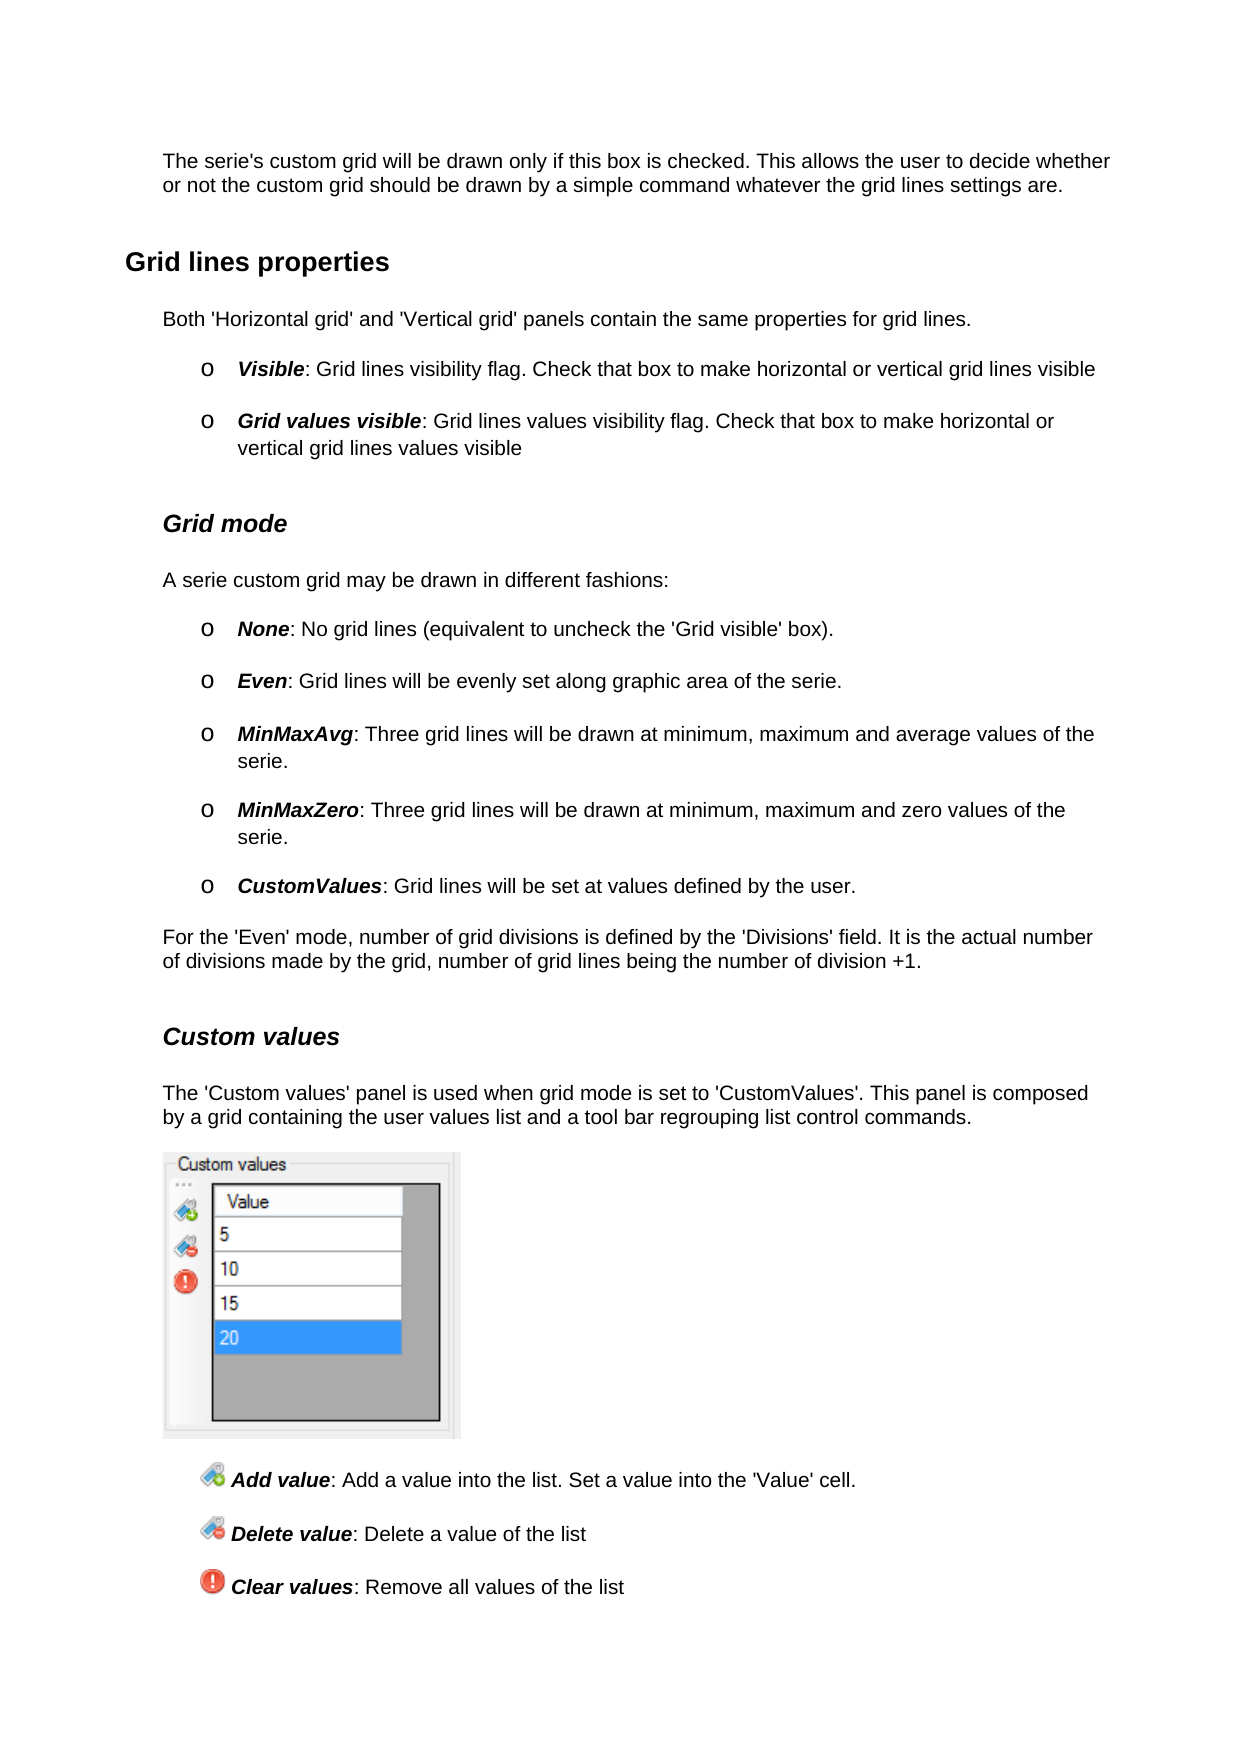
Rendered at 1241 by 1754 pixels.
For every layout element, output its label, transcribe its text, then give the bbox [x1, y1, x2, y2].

list Grid values visible: Grid lines values visibility flag. Check that box to make horizontal or vertical grid lines values visible [200, 407, 1115, 460]
list Visible: Grid lines visibility flag. Check that box to make horizontal or vertical grid lines visible [200, 355, 1115, 383]
text Delete value: Delete a value of the list [200, 1516, 1115, 1545]
text Clear values: Remove all values of the list [200, 1569, 1115, 1599]
text A serie custom grid may be drawn in different fashions: [162, 568, 1115, 592]
text The 'Custom values' panel is used when grid mode is set to 'CustomValues'. This panel is composed by a grid containing the user values list and a tool bar regrouping list control commands. [162, 1081, 1115, 1129]
picture [200, 1516, 226, 1541]
text The serie's custom grid will be drawn only if this box is checked. This allows the user to decide whether or not the custom grid should be drawn by a simple command whatever the grid lines settings are. [162, 149, 1115, 197]
text Both 'Horizontal grid' and 'Vertical grid' panels contain the same properties for grid lines. [162, 307, 1115, 331]
picture [162, 1152, 461, 1439]
list Even: Grid lines will be evenly set along graphic area of the serie. [200, 668, 1115, 696]
list MinMaxAvg: Three grid lines will be drawn at minimum, maximum and average values of the serie. [200, 720, 1115, 772]
list CustomValues: Grid lines will be set at values defined by the user. [200, 873, 1115, 901]
list None: No grid lines (equivalent to uncheck the 'Grid visible' box). [200, 616, 1115, 644]
picture [200, 1569, 226, 1595]
list MinMaxZero: Three grid lines will be drawn at minimum, maximum and zero values of the serie. [200, 796, 1115, 849]
subtitle Grid mode [162, 509, 1115, 537]
picture [200, 1462, 226, 1488]
subtitle Grid lines properties [125, 246, 1115, 277]
text For the 'Even' mode, number of grid divisions is defined by the 'Divisions' field. It is the actual number of divisions made by the grid, number of grid lines being the number of division +1. [162, 925, 1115, 973]
text Add value: Add a value into the list. Set a value into the 'Value' cell. [200, 1463, 1115, 1492]
subtitle Custom values [162, 1022, 1115, 1051]
